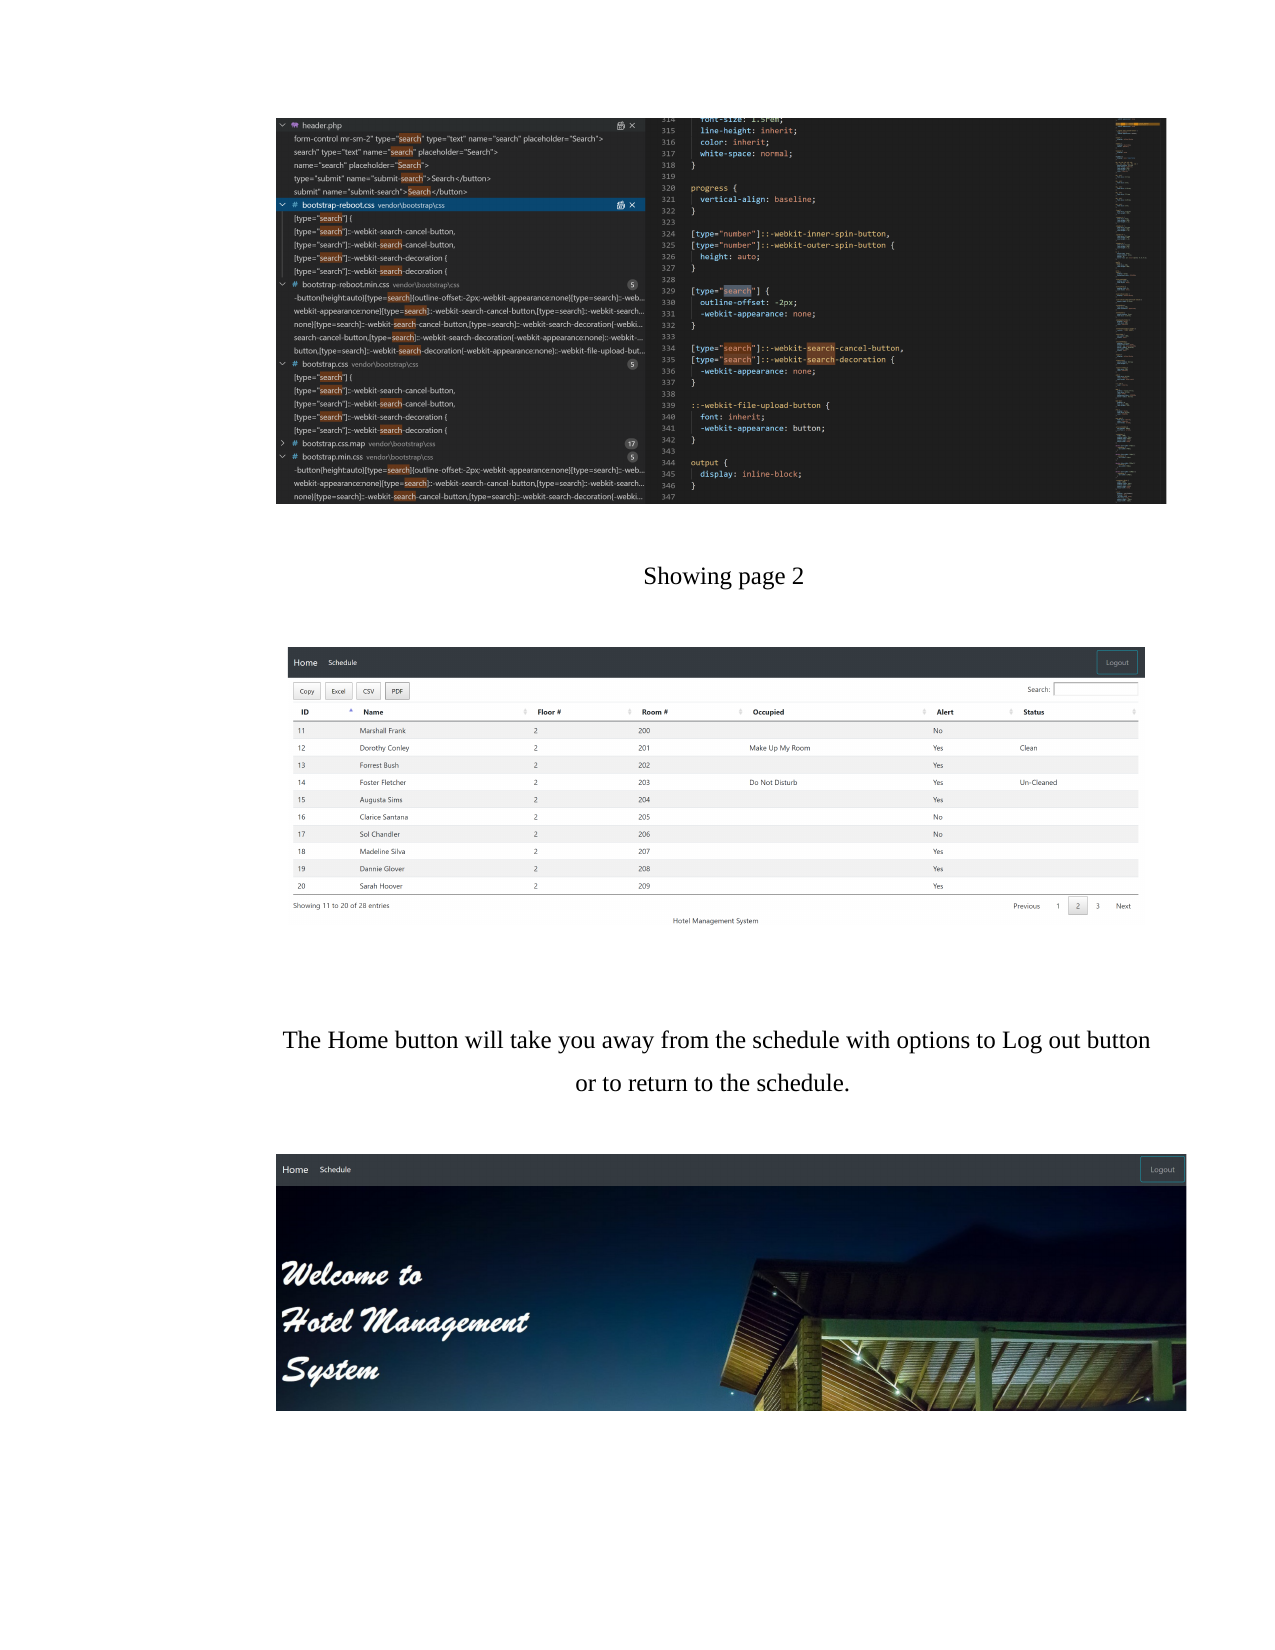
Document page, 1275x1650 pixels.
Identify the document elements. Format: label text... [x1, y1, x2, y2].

picture [276, 1154, 1187, 1411]
text The Home button will take you away from the schedule with options to Log out button or to return to the schedule. [268, 1025, 1157, 1097]
picture [276, 118, 1167, 504]
text Showing page 2 [568, 561, 1157, 590]
picture [287, 647, 1145, 925]
